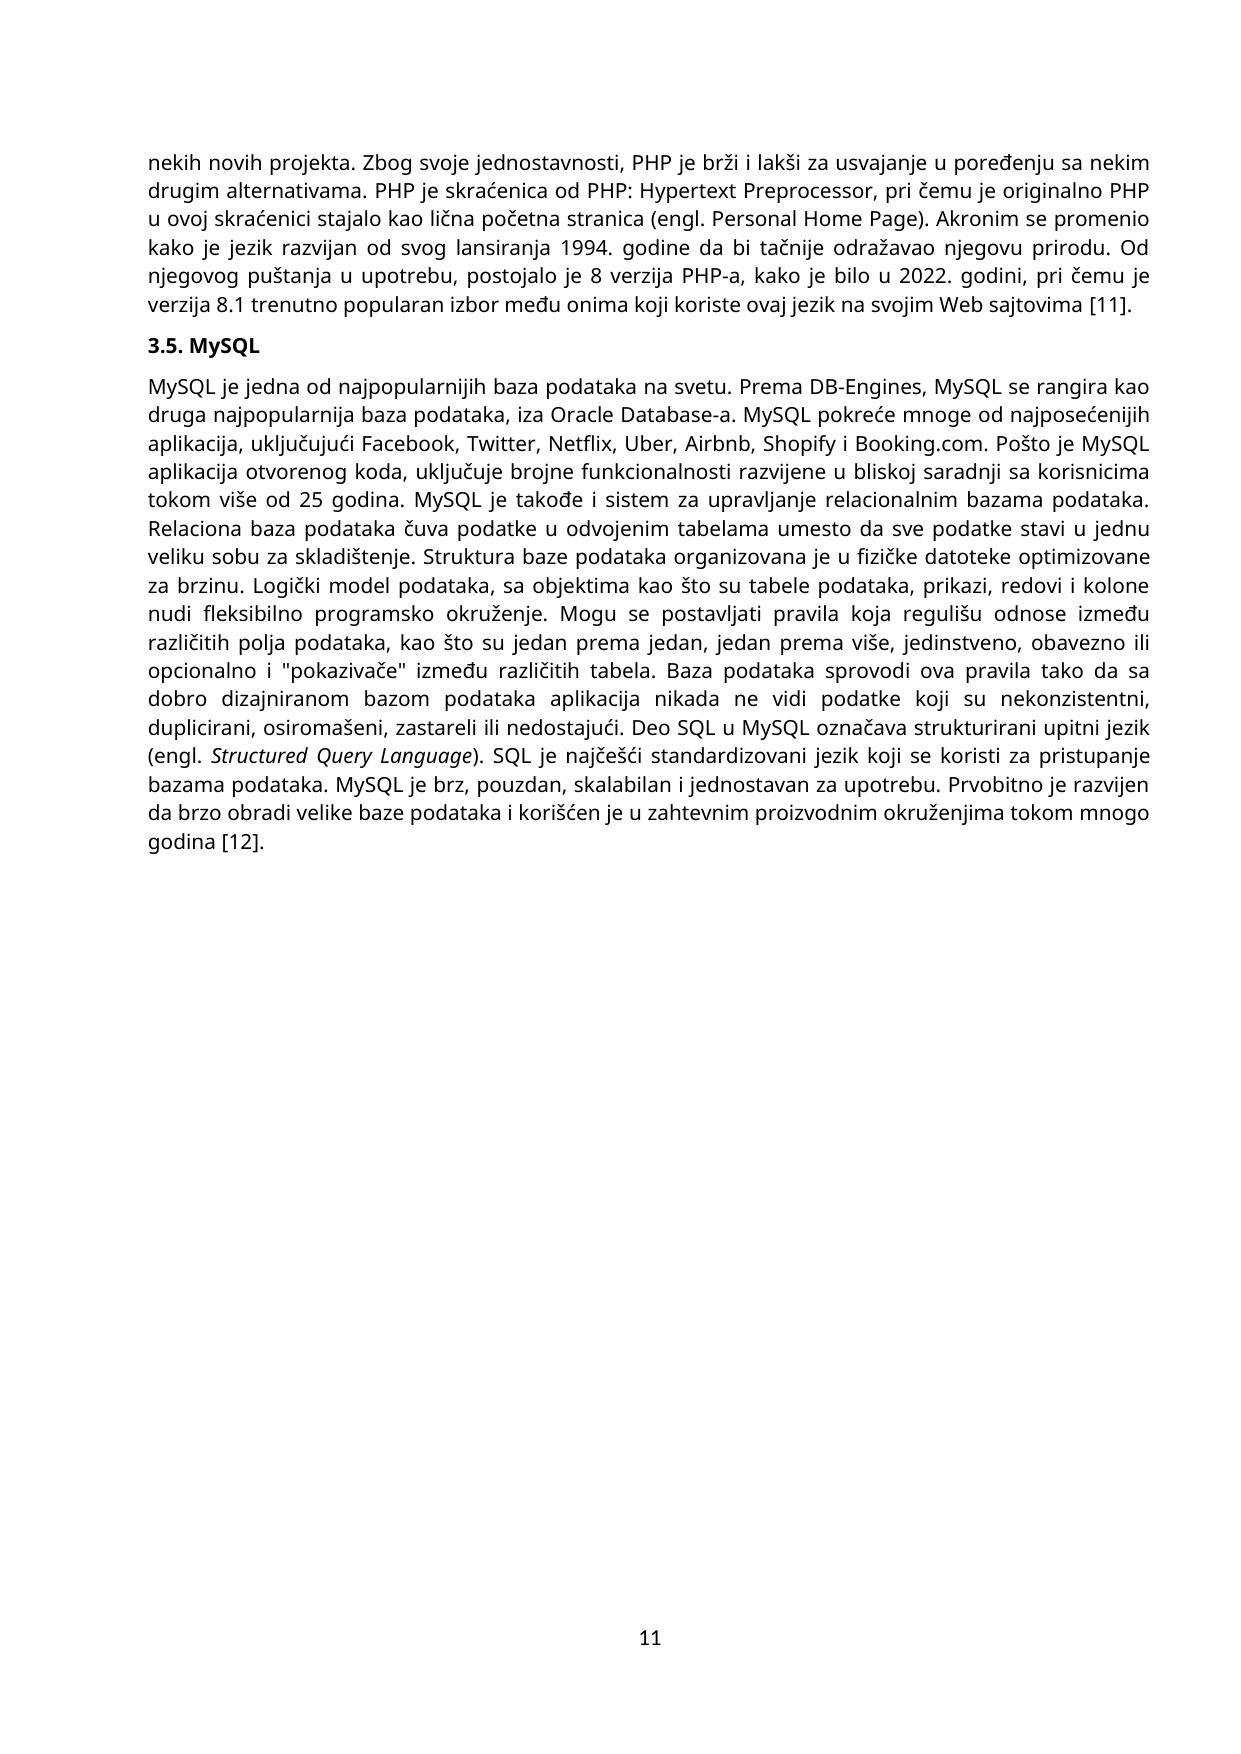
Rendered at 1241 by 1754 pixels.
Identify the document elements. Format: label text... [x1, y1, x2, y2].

text MySQL je jedna od najpopularnijih baza podataka na svetu. Prema DB-Engines, MySQL se rangira kao druga najpopularnija baza podataka, iza Oracle Database-a. MySQL pokreće mnoge od najposećenijih aplikacija, uključujući Facebook, Twitter, Netflix, Uber, Airbnb, Shopify i Booking.com. Pošto je MySQL aplikacija otvorenog koda, uključuje brojne funkcionalnosti razvijene u bliskoj saradnji sa korisnicima tokom više od 25 godina. MySQL je takođe i sistem za upravljanje relacionalnim bazama podataka. Relaciona baza podataka čuva podatke u odvojenim tabelama umesto da sve podatke stavi u jednu veliku sobu za skladištenje. Struktura baze podataka organizovana je u fizičke datoteke optimizovane za brzinu. Logički model podataka, sa objektima kao što su tabele podataka, prikazi, redovi i kolone nudi fleksibilno programsko okruženje. Mogu se postavljati pravila koja regulišu odnose između različitih polja podataka, kao što su jedan prema jedan, jedan prema više, jedinstveno, obavezno ili opcionalno i "pokazivače" između različitih tabela. Baza podataka sprovodi ova pravila tako da sa dobro dizajniranom bazom podataka aplikacija nikada ne vidi podatke koji su nekonzistentni, duplicirani, osiromašeni, zastareli ili nedostajući. Deo SQL u MySQL označava strukturirani upitni jezik (engl. Structured Query Language). SQL je najčešći standardizovani jezik koji se koristi za pristupanje bazama podataka. MySQL je brz, pouzdan, skalabilan i jednostavan za upotrebu. Prvobitno je razvijen da brzo obradi velike baze podataka i korišćen je u zahtevnim proizvodnim okruženjima tokom mnogo godina [12]. [148, 372, 1152, 855]
subtitle 3.5. MySQL [148, 331, 1152, 359]
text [148, 148, 1152, 318]
